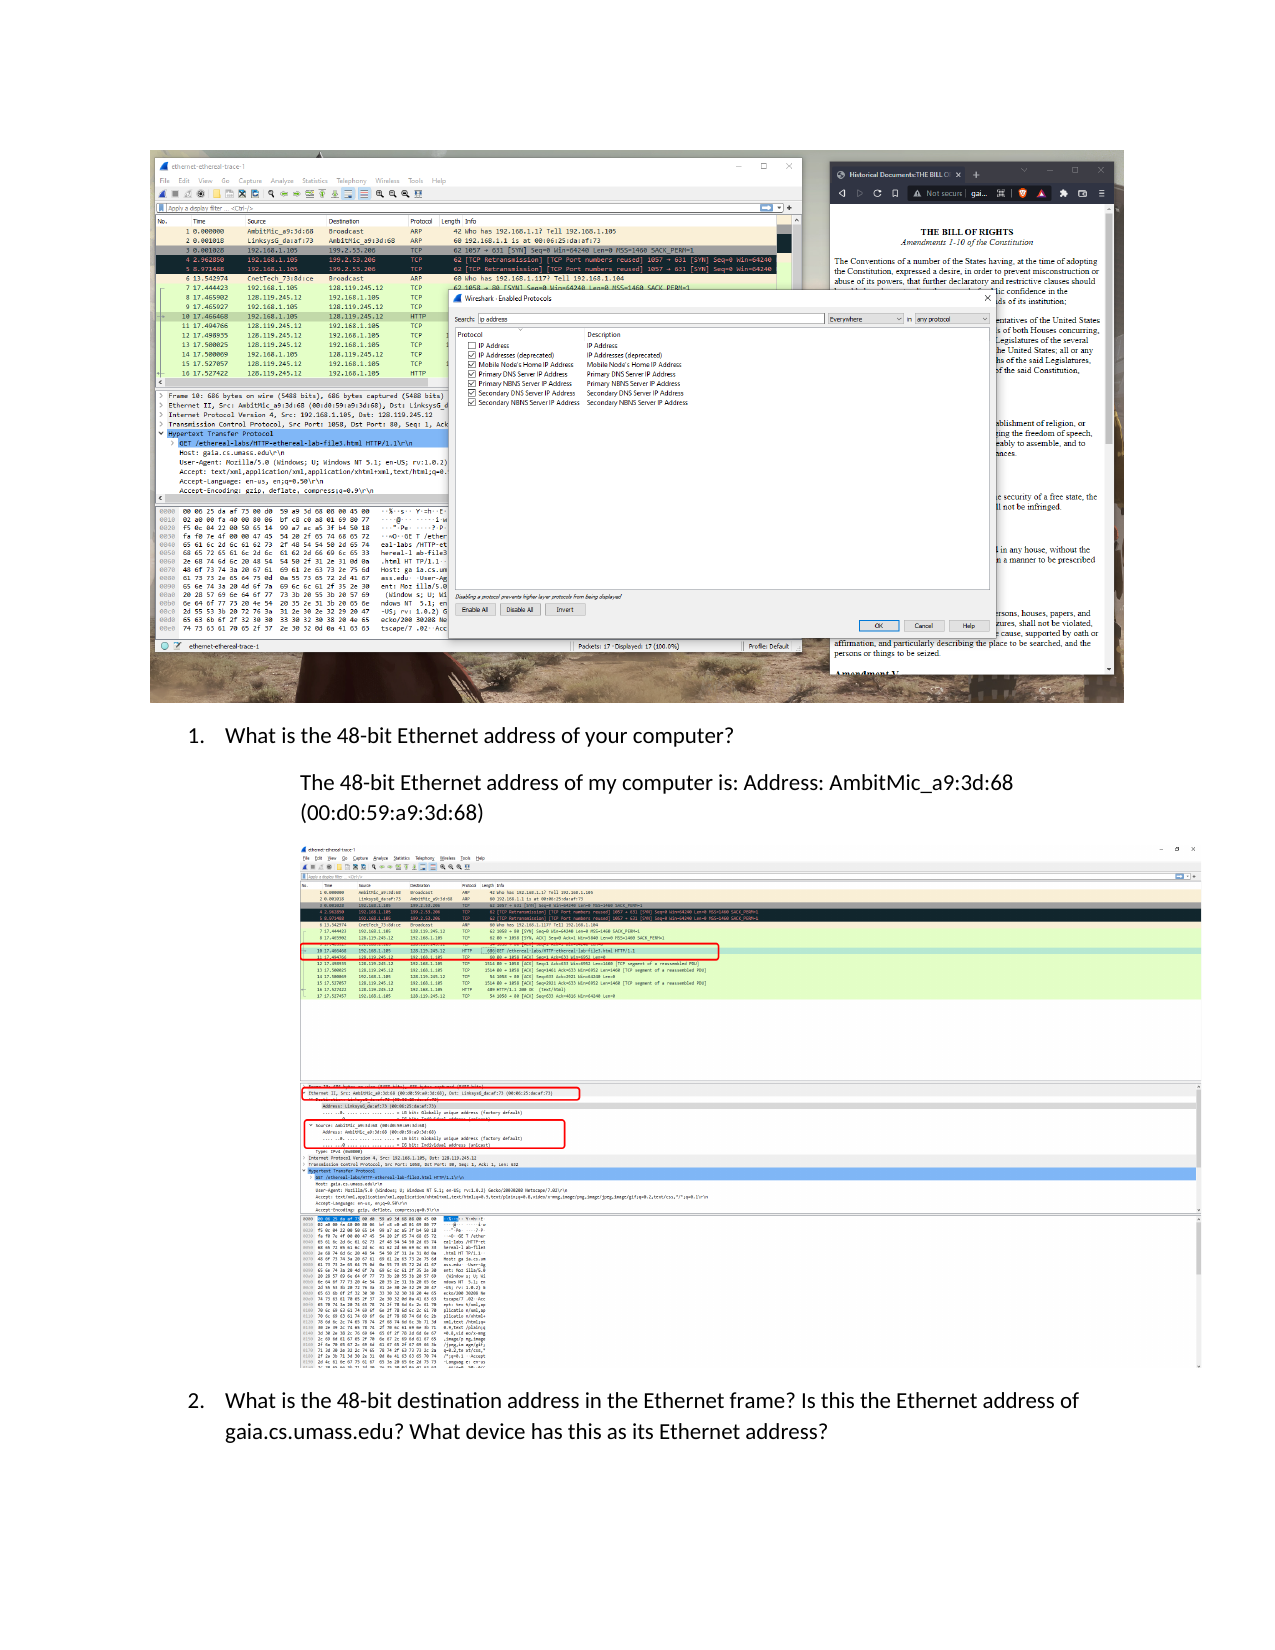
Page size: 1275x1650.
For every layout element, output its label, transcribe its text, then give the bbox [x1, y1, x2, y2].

text The 48-bit Ethernet address of my computer is: Address: AmbitMic_a9:3d:68 (00:d0:59:a9:3d:68) [300, 768, 1125, 826]
list What is the 48-bit destination address in the Ethernet frame? Is this the Ethernet address of gaia.cs.umass.edu? What device has this as its Ethernet address? [187, 1387, 1125, 1445]
picture [300, 845, 1202, 1368]
list What is the 48-bit Ethernet address of your computer? [187, 721, 1125, 749]
picture [150, 150, 1124, 703]
